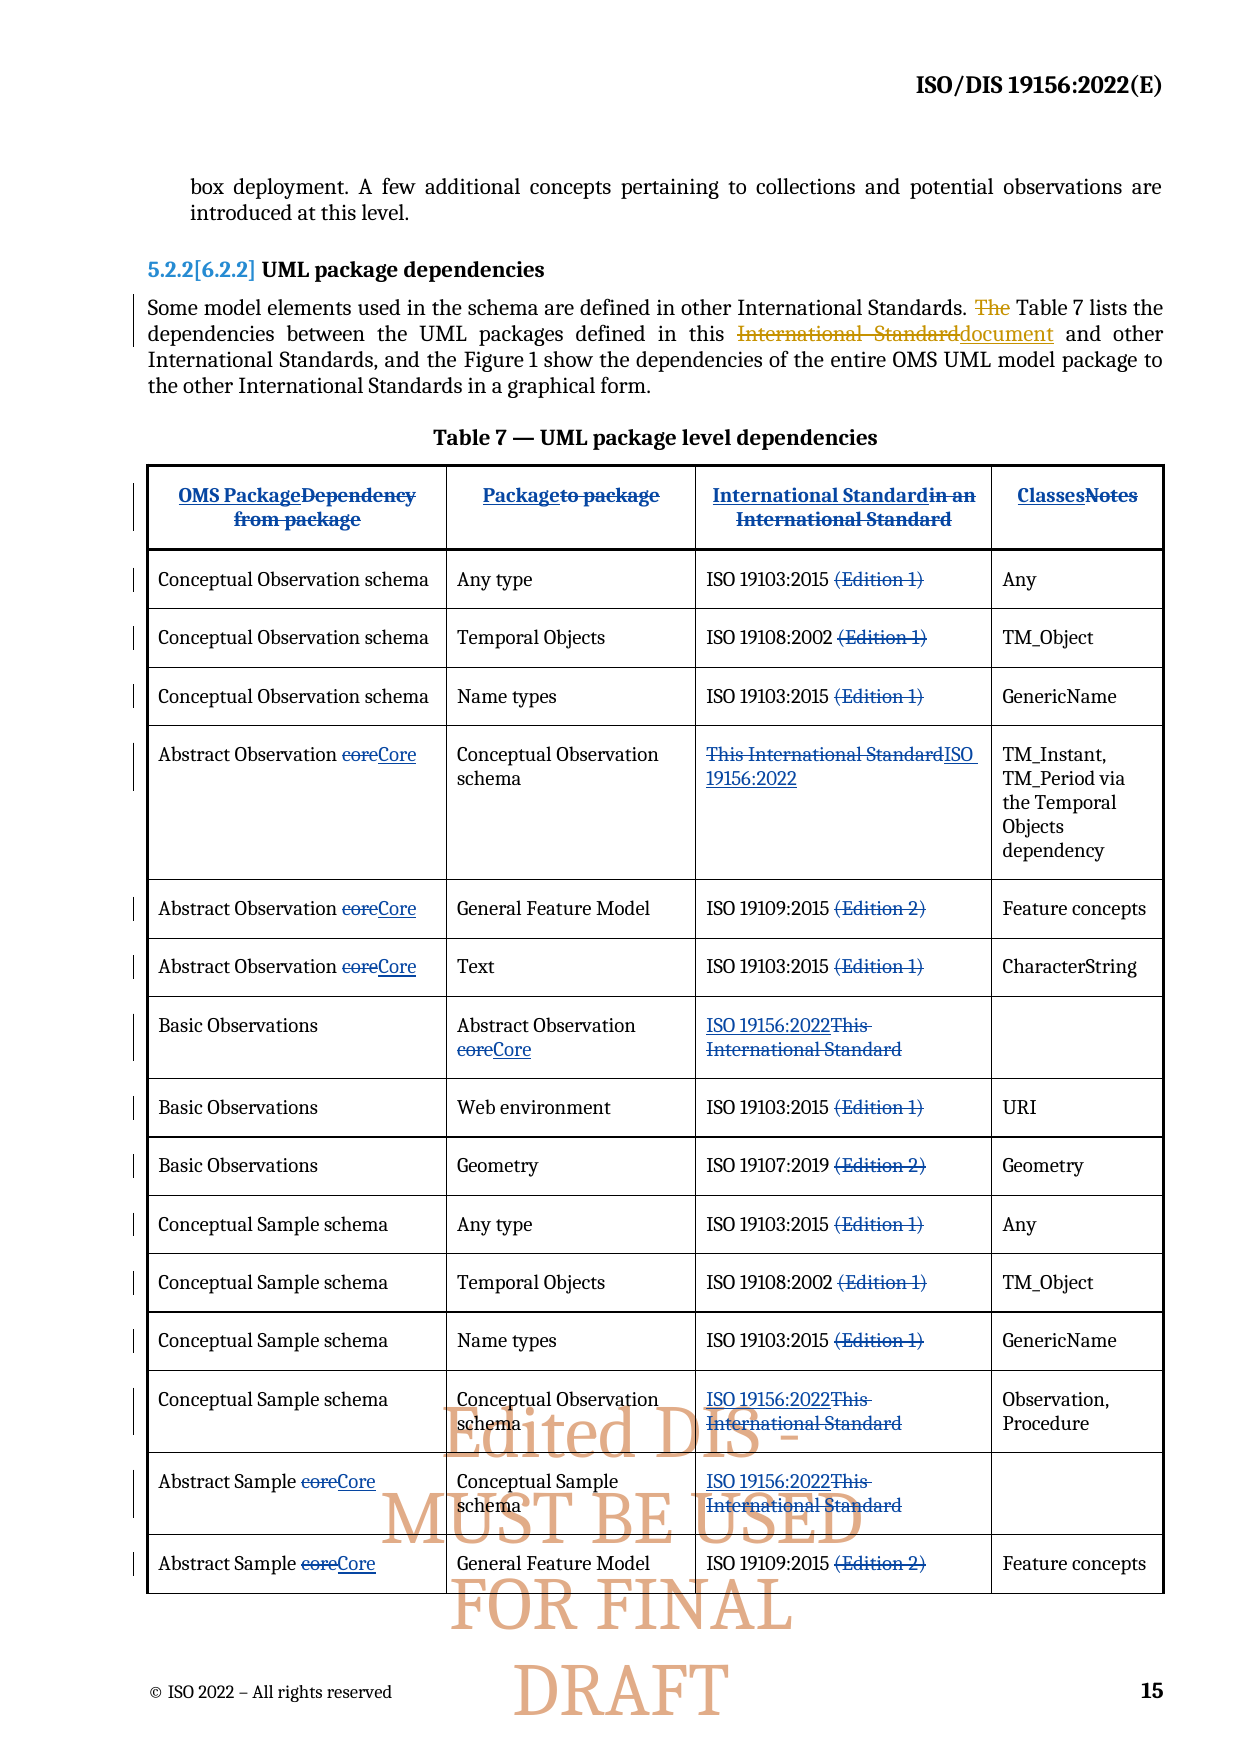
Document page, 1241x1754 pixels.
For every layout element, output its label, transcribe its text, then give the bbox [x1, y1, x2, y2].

table_cell Any type [447, 551, 695, 608]
table_cell Name types [447, 1313, 695, 1370]
table_cell URI [992, 1079, 1162, 1136]
table_cell Conceptual Sample schema [149, 1313, 446, 1370]
table_cell TM_Object [992, 609, 1162, 667]
table_cell Abstract Sample [149, 1453, 446, 1534]
table_cell Observation, Procedure [992, 1371, 1162, 1452]
table_cell ISO 19103:2015 [696, 1079, 991, 1136]
table_cell Temporal Objects [447, 609, 695, 667]
table_cell [696, 1371, 991, 1452]
table_cell Basic Observations [149, 997, 446, 1078]
table_cell ISO 19109:2015 [696, 1535, 991, 1593]
table_cell ISO 19107:2019 [696, 1138, 991, 1195]
table_header [149, 467, 446, 548]
table_cell Feature concepts [992, 880, 1162, 937]
table_cell [992, 1453, 1162, 1534]
table_cell ISO 19108:2002 [696, 1254, 991, 1311]
table_cell GenericName [992, 668, 1162, 725]
table_cell General Feature Model [447, 880, 695, 937]
table_cell Basic Observations [149, 1079, 446, 1136]
table_cell Abstract Observation [149, 939, 446, 996]
table_cell ISO 19103:2015 [696, 1313, 991, 1370]
table_cell TM_Instant, TM_Period via the Temporal Objects dependency [992, 726, 1162, 879]
table_cell Conceptual Sample schema [149, 1196, 446, 1253]
table_header [696, 467, 991, 548]
table_cell Conceptual Observation schema [149, 551, 446, 608]
table_cell General Feature Model [447, 1535, 695, 1593]
table_cell Geometry [447, 1138, 695, 1195]
table_cell ISO 19103:2015 [696, 551, 991, 608]
table_header [447, 467, 695, 548]
table_cell [696, 726, 991, 879]
table_cell Temporal Objects [447, 1254, 695, 1311]
table_cell Abstract Observation [447, 997, 695, 1078]
table_cell ISO 19103:2015 [696, 939, 991, 996]
table_cell Any [992, 1196, 1162, 1253]
table_cell Geometry [992, 1138, 1162, 1195]
table_cell Any type [447, 1196, 695, 1253]
table_cell GenericName [992, 1313, 1162, 1370]
table_cell ISO 19109:2015 [696, 880, 991, 937]
table_cell [696, 997, 991, 1078]
table_cell Web environment [447, 1079, 695, 1136]
table_cell [696, 1453, 991, 1534]
table_cell Abstract Observation [149, 880, 446, 937]
table_cell Conceptual Observation schema [447, 1371, 695, 1452]
table_cell Conceptual Observation schema [149, 609, 446, 667]
text Some model elements used in the schema are defined in other International Standards. Table 7 lists the dependencies between the UML packages defined in this and other International Standards, and the Figure 1 show the dependencies of the entire OMS UML model package to the other International Standards in a graphical form. [148, 294, 1163, 400]
table_cell Name types [447, 668, 695, 725]
table_cell Any [992, 551, 1162, 608]
table_cell Conceptual Observation schema [447, 726, 695, 879]
table_cell Abstract Sample [149, 1535, 446, 1593]
table_cell ISO 19108:2002 [696, 609, 991, 667]
table_cell CharacterString [992, 939, 1162, 996]
table_cell Feature concepts [992, 1535, 1162, 1593]
table_cell Text [447, 939, 695, 996]
table_cell Conceptual Observation schema [149, 668, 446, 725]
table_cell TM_Object [992, 1254, 1162, 1311]
table_cell Conceptual Sample schema [149, 1371, 446, 1452]
subtitle UML package dependencies [148, 258, 1163, 282]
table_cell Conceptual Sample schema [447, 1453, 695, 1534]
table_cell Basic Observations [149, 1138, 446, 1195]
table_cell ISO 19103:2015 [696, 668, 991, 725]
table_cell [992, 997, 1162, 1078]
table_cell Abstract Observation [149, 726, 446, 879]
table_cell ISO 19103:2015 [696, 1196, 991, 1253]
title Table 7 — UML package level dependencies [148, 425, 1163, 451]
table_cell Conceptual Sample schema [149, 1254, 446, 1311]
table_header [992, 467, 1162, 548]
